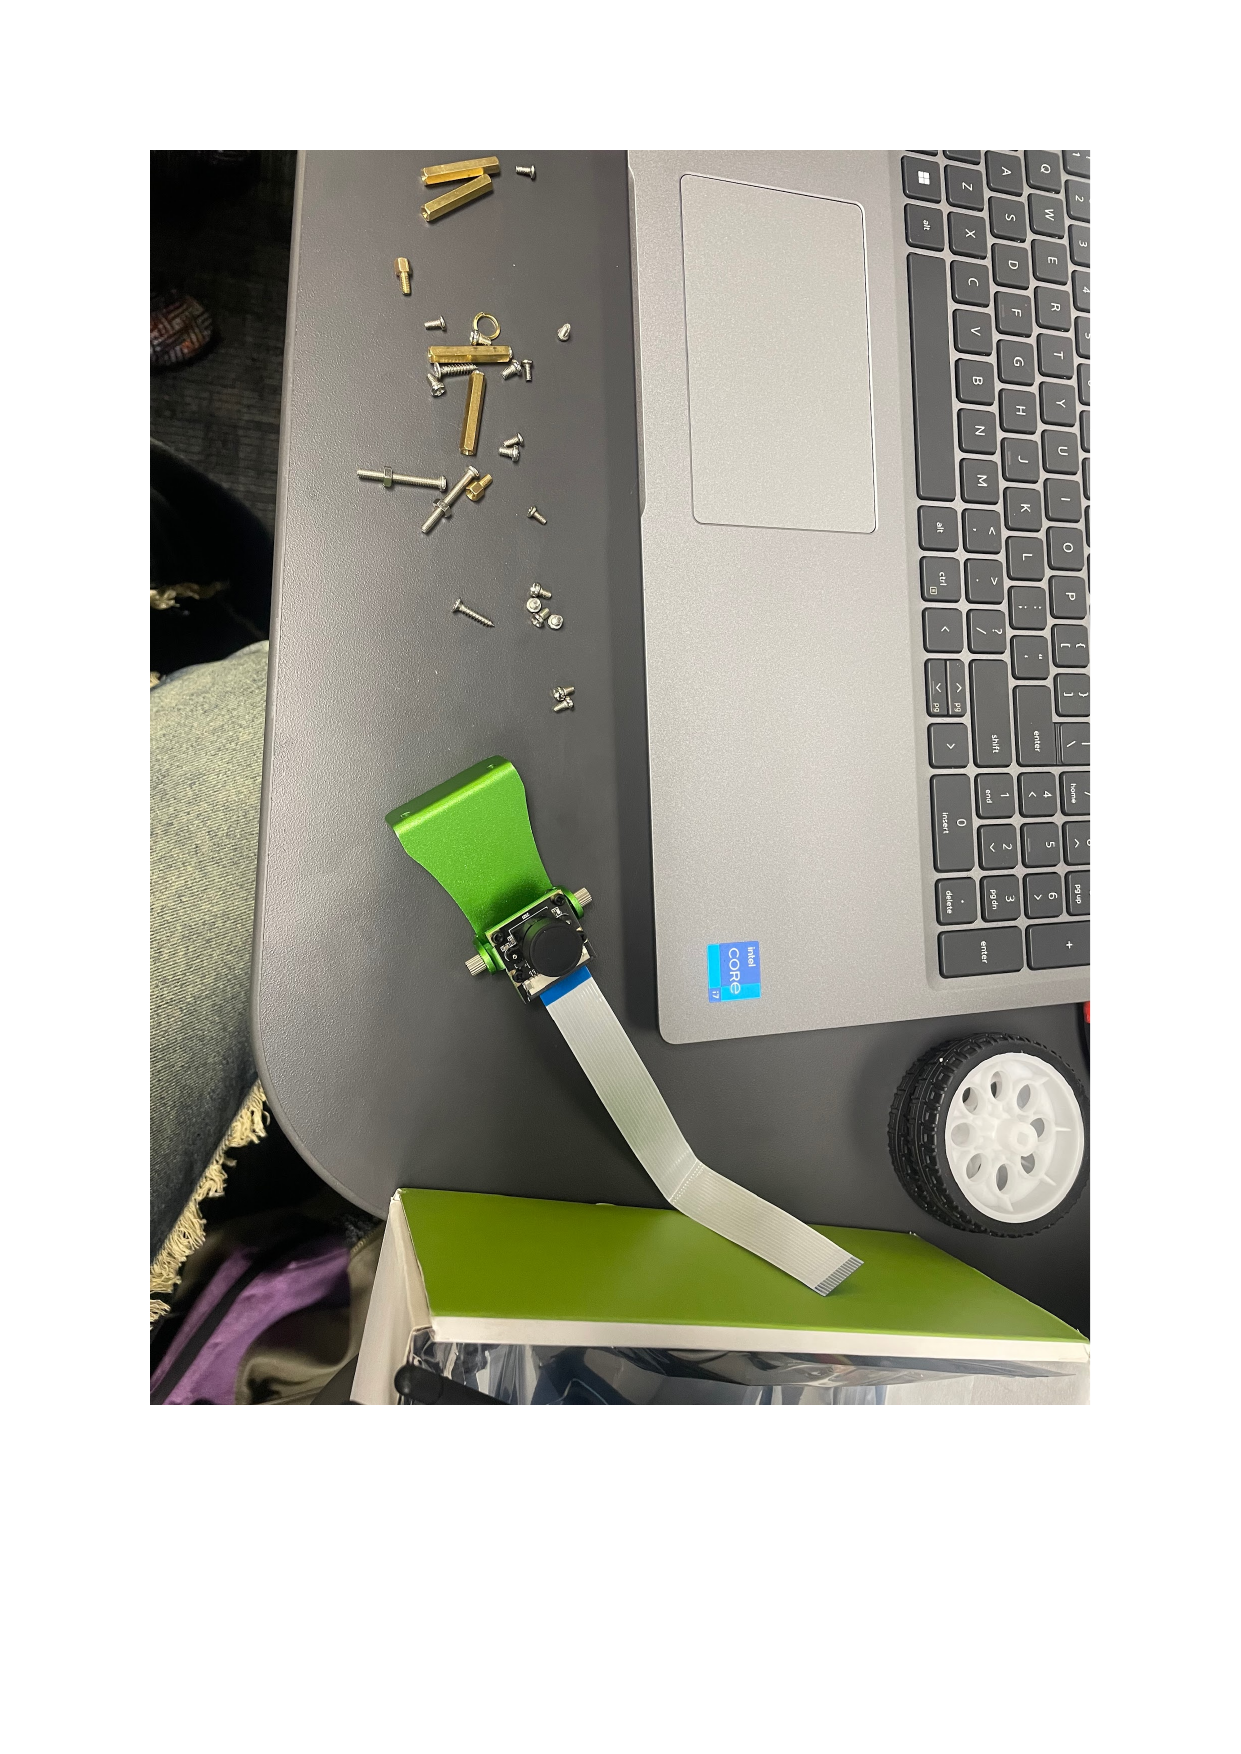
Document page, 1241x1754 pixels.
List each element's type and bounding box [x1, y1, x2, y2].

picture [150, 150, 1091, 1405]
